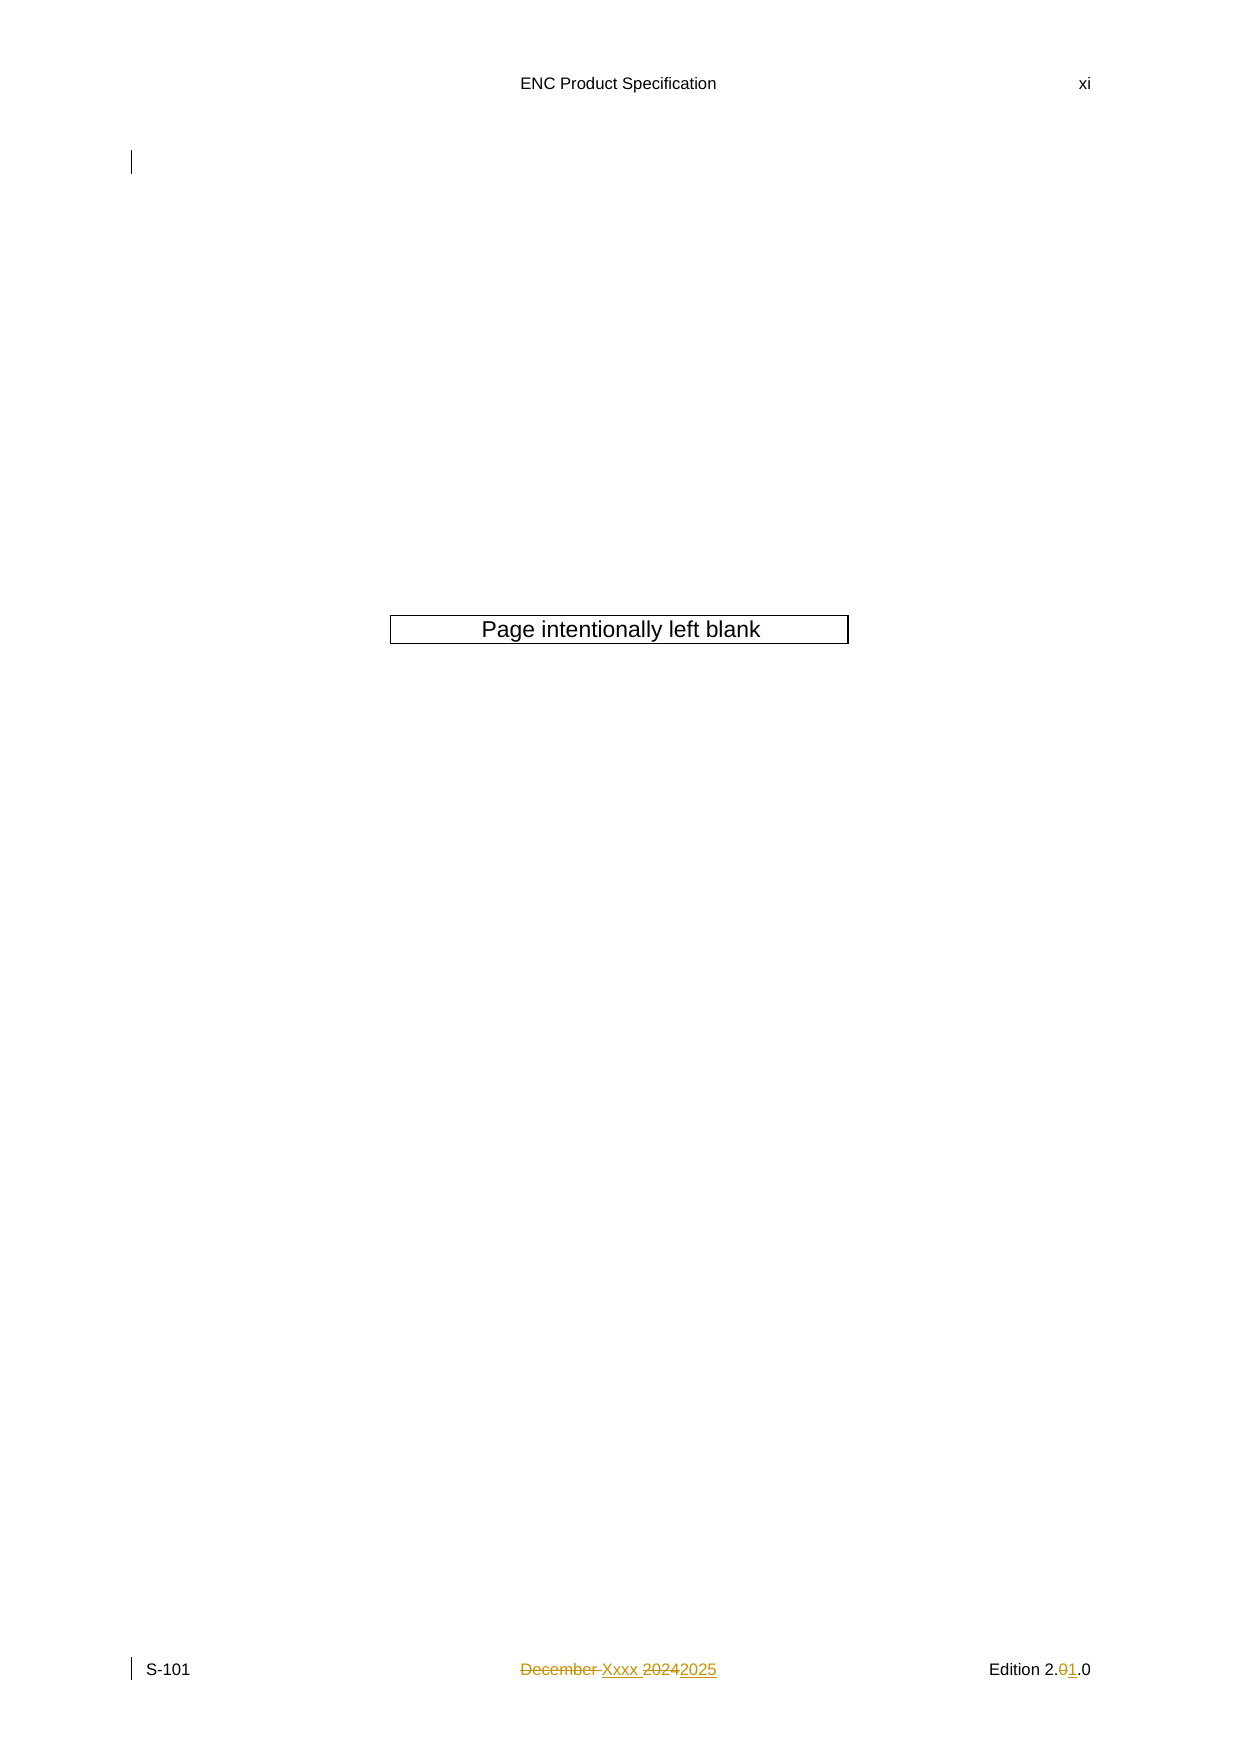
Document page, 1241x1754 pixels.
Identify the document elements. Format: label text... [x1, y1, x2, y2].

text Page intentionally left blank [391, 616, 847, 643]
